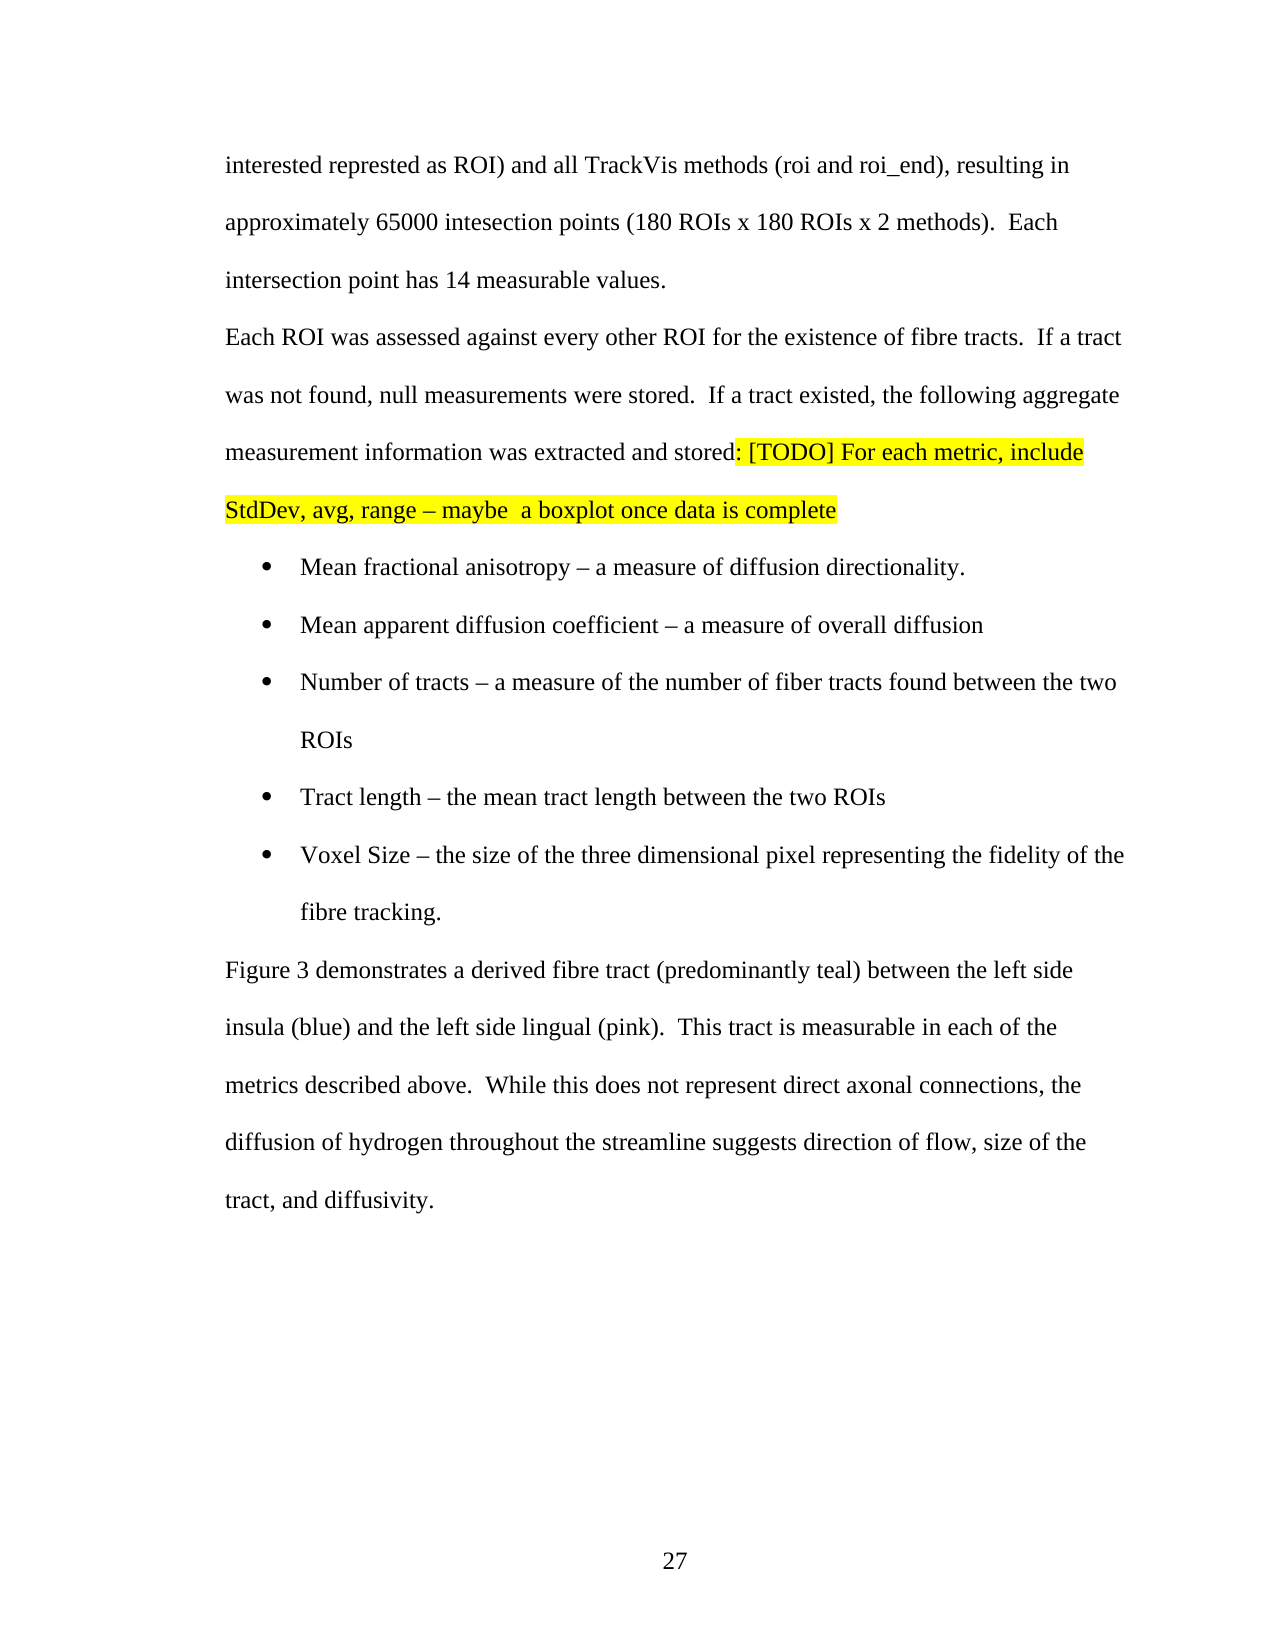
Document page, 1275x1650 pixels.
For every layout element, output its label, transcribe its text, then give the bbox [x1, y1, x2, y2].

text Each ROI was assessed against every other ROI for the existence of fibre tracts. If a tract was not found, null measurements were stored. If a tract existed, the following aggregate measurement information was extracted and stored: [TODO] For each metric, include StdDev, avg, range – maybe a boxplot once data is complete [225, 322, 1125, 524]
list Mean fractional anisotropy – a measure of diffusion directionality. [262, 552, 1125, 581]
list Number of tracts – a measure of the number of fiber tracts found between the two ROIs [262, 667, 1125, 754]
list Voxel Size – the size of the three dimensional pixel representing the fidelity of the fibre tracking. [262, 840, 1125, 926]
list Mean apparent diffusion coefficient – a measure of overall diffusion [262, 610, 1125, 639]
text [225, 150, 1125, 294]
list Tract length – the mean tract length between the two ROIs [262, 782, 1125, 811]
text Figure 3 demonstrates a derived fibre tract (predominantly teal) between the left side insula (blue) and the left side lingual (pink). This tract is measurable in each of the metrics described above. While this does not represent direct axonal connections, the diffusion of hydrogen throughout the streamline suggests direction of flow, size of the tract, and diffusivity. [225, 955, 1125, 1214]
